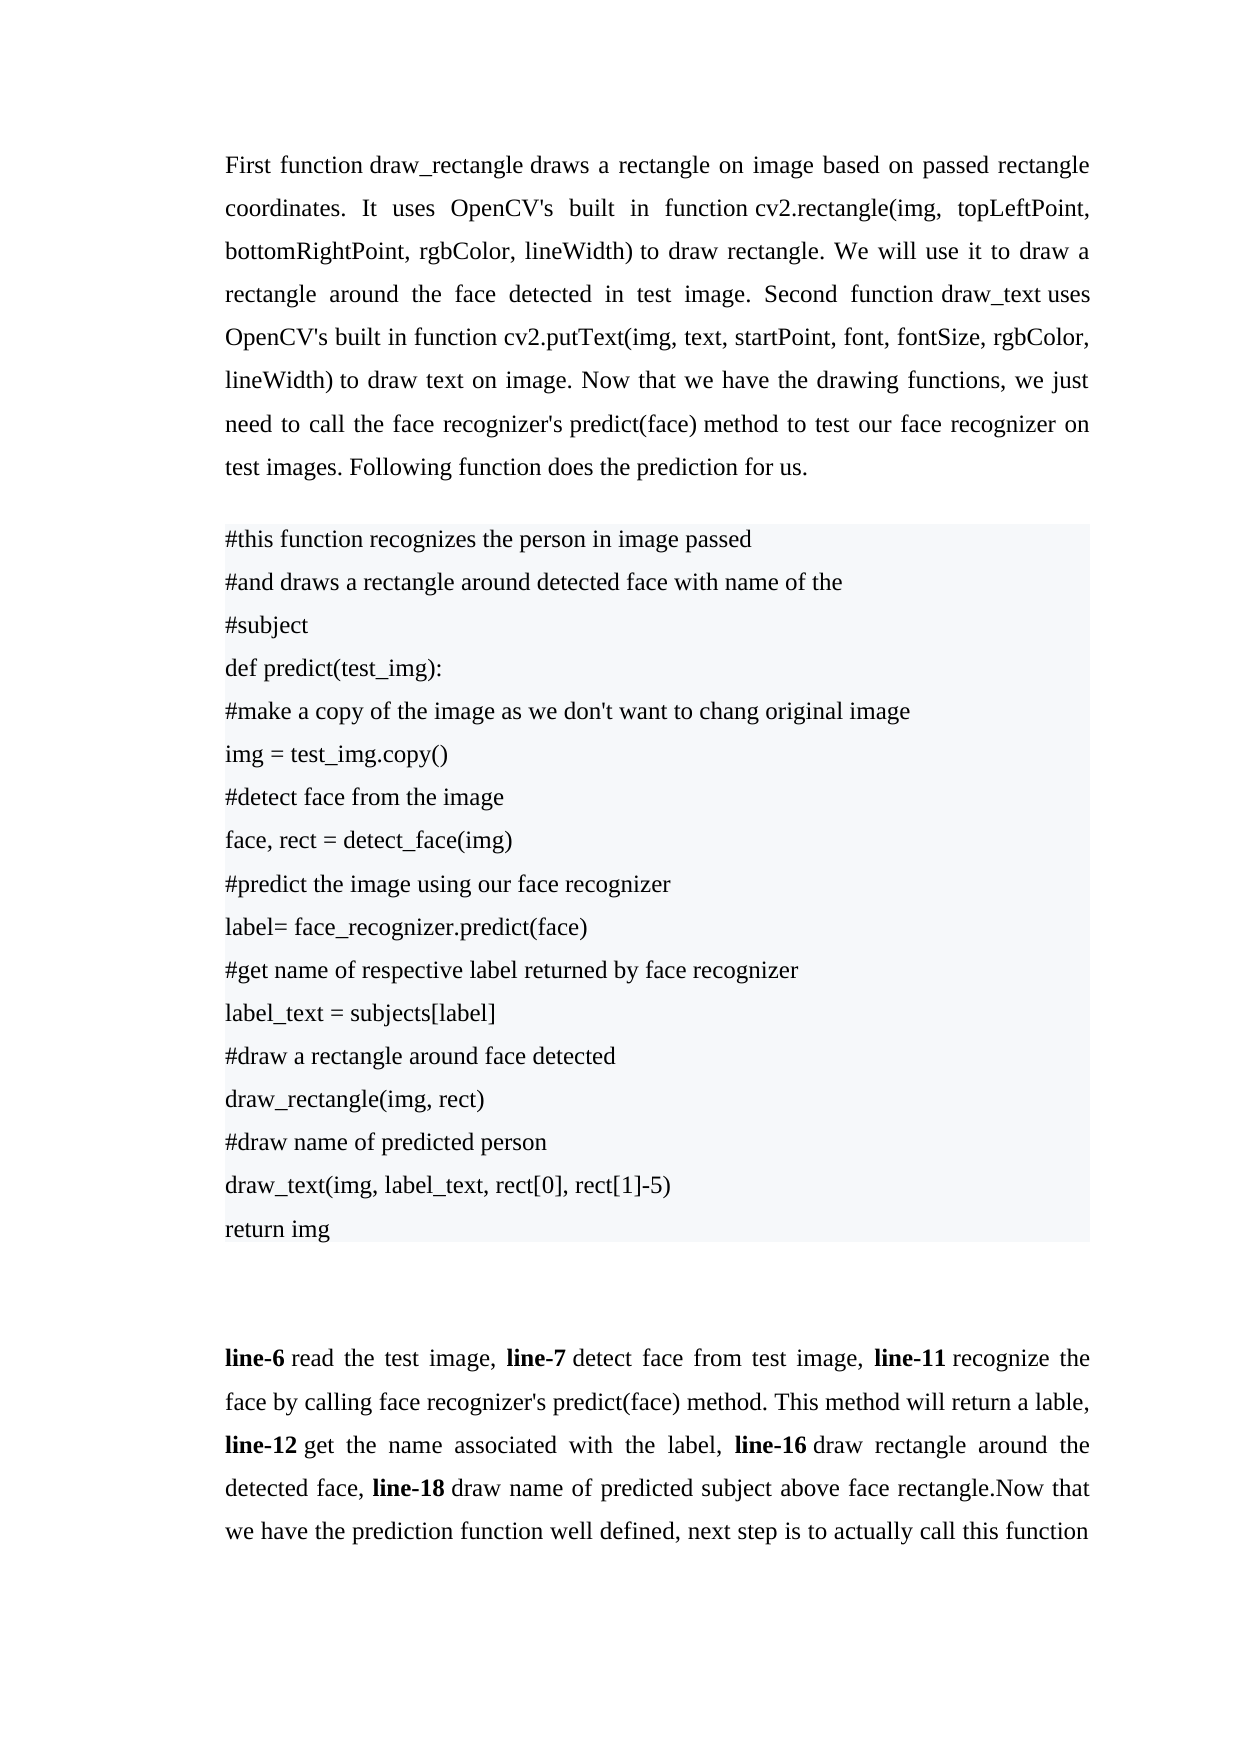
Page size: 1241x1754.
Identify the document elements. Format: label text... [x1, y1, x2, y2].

text #make a copy of the image as we don't want to chang original image [225, 696, 1090, 725]
text face, rect = detect_face(img) [225, 826, 1090, 854]
text First function draw_rectangle draws a rectangle on image based on passed rectangle coordinates. It uses OpenCV's built in function cv2.rectangle(img, topLeftPoint, bottomRightPoint, rgbColor, lineWidth) to draw rectangle. We will use it to draw a rectangle around the face detected in test image. Second function draw_text uses OpenCV's built in function cv2.putText(img, text, startPoint, font, fontSize, rgbColor, lineWidth) to draw text on image. Now that we have the drawing functions, we just need to call the face recognizer's predict(face) method to test our face recognizer on test images. Following function does the prediction for us. [225, 150, 1090, 481]
text img = test_img.copy() [225, 739, 1090, 768]
text #predict the image using our face recognizer [225, 869, 1090, 897]
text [225, 1343, 1090, 1545]
text #this function recognizes the person in image passed [225, 524, 1090, 552]
text label= face_recognizer.predict(face) [225, 912, 1090, 941]
text #detect face from the image [225, 782, 1090, 811]
text #get name of respective label returned by face recognizer [225, 955, 1090, 984]
text #draw name of predicted person [225, 1127, 1090, 1156]
text #draw a rectangle around face detected [225, 1041, 1090, 1070]
text def predict(test_img): [225, 653, 1090, 682]
text #subject [225, 610, 1090, 639]
text return img [225, 1214, 1090, 1242]
text label_text = subjects[label] [225, 998, 1090, 1027]
text #and draws a rectangle around detected face with name of the [225, 567, 1090, 596]
text draw_rectangle(img, rect) [225, 1084, 1090, 1113]
text draw_text(img, label_text, rect[0], rect[1]-5) [225, 1171, 1090, 1199]
